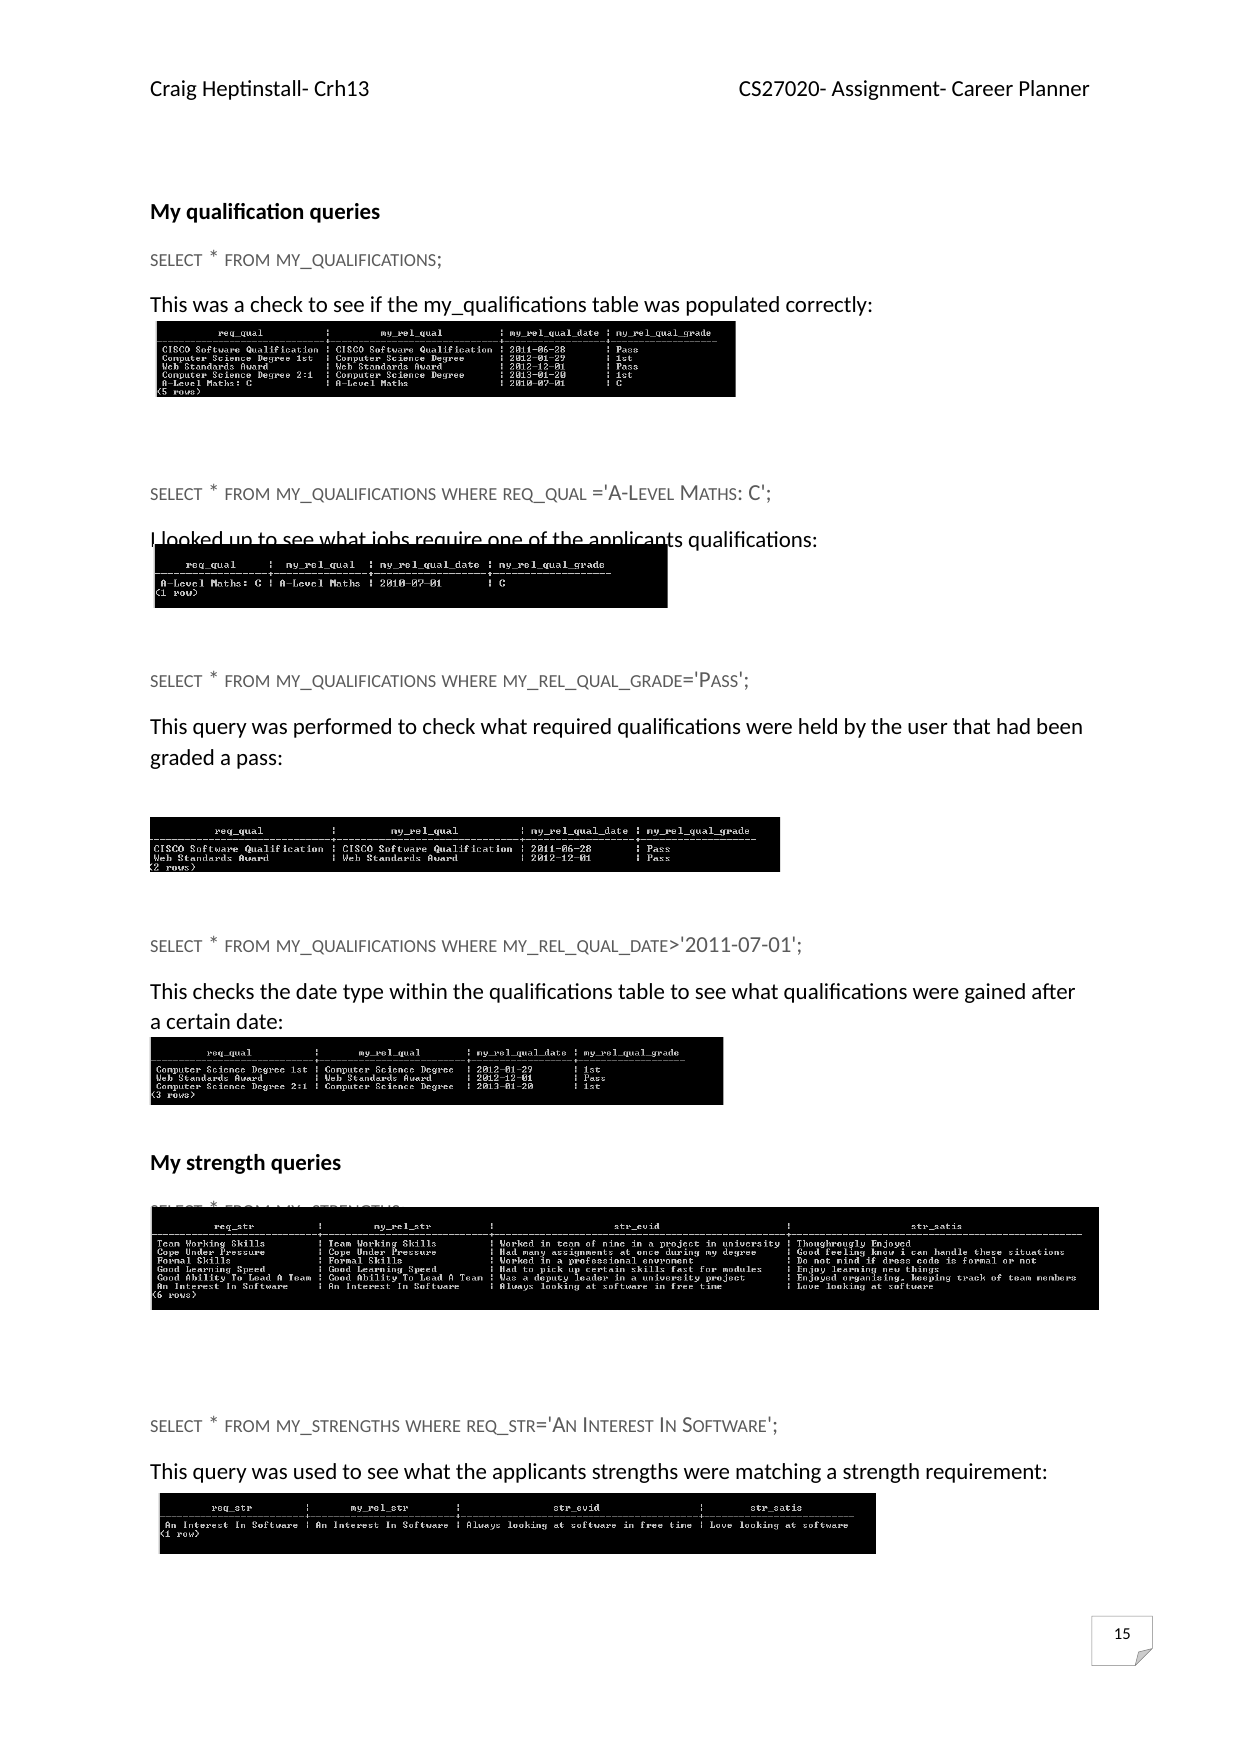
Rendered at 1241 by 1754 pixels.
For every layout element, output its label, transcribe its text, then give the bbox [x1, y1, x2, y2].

text This checks the date type within the qualifications table to see what qualifications were gained after a certain date: [150, 977, 1090, 1035]
text select * from my_qualifications; [150, 244, 1090, 272]
text select * from my_strengths where req_str='An Interest In Software'; [150, 1410, 1090, 1438]
picture [158, 1493, 876, 1554]
picture [150, 1207, 1099, 1310]
text This query was performed to check what required qualifications were held by the user that had been graded a pass: [150, 712, 1090, 771]
text select * from my_qualifications where req_qual ='A-Level Maths: C'; [150, 478, 1090, 506]
picture [155, 321, 736, 397]
text My qualification queries [150, 197, 1090, 225]
text I looked up to see what jobs require one of the applicants qualifications: [150, 525, 1090, 553]
picture [149, 1037, 724, 1105]
picture [150, 817, 781, 872]
text select * from my_qualifications where my_rel_qual_date>'2011-07-01'; [150, 930, 1090, 958]
text My strength queries [150, 1148, 1090, 1176]
text This was a check to see if the my_qualifications table was populated correctly: [150, 291, 1090, 319]
text select * from my_qualifications where my_rel_qual_grade='Pass'; [150, 666, 1090, 694]
picture [153, 544, 668, 608]
text This query was used to see what the applicants strengths were matching a strength requirement: [150, 1457, 1090, 1485]
